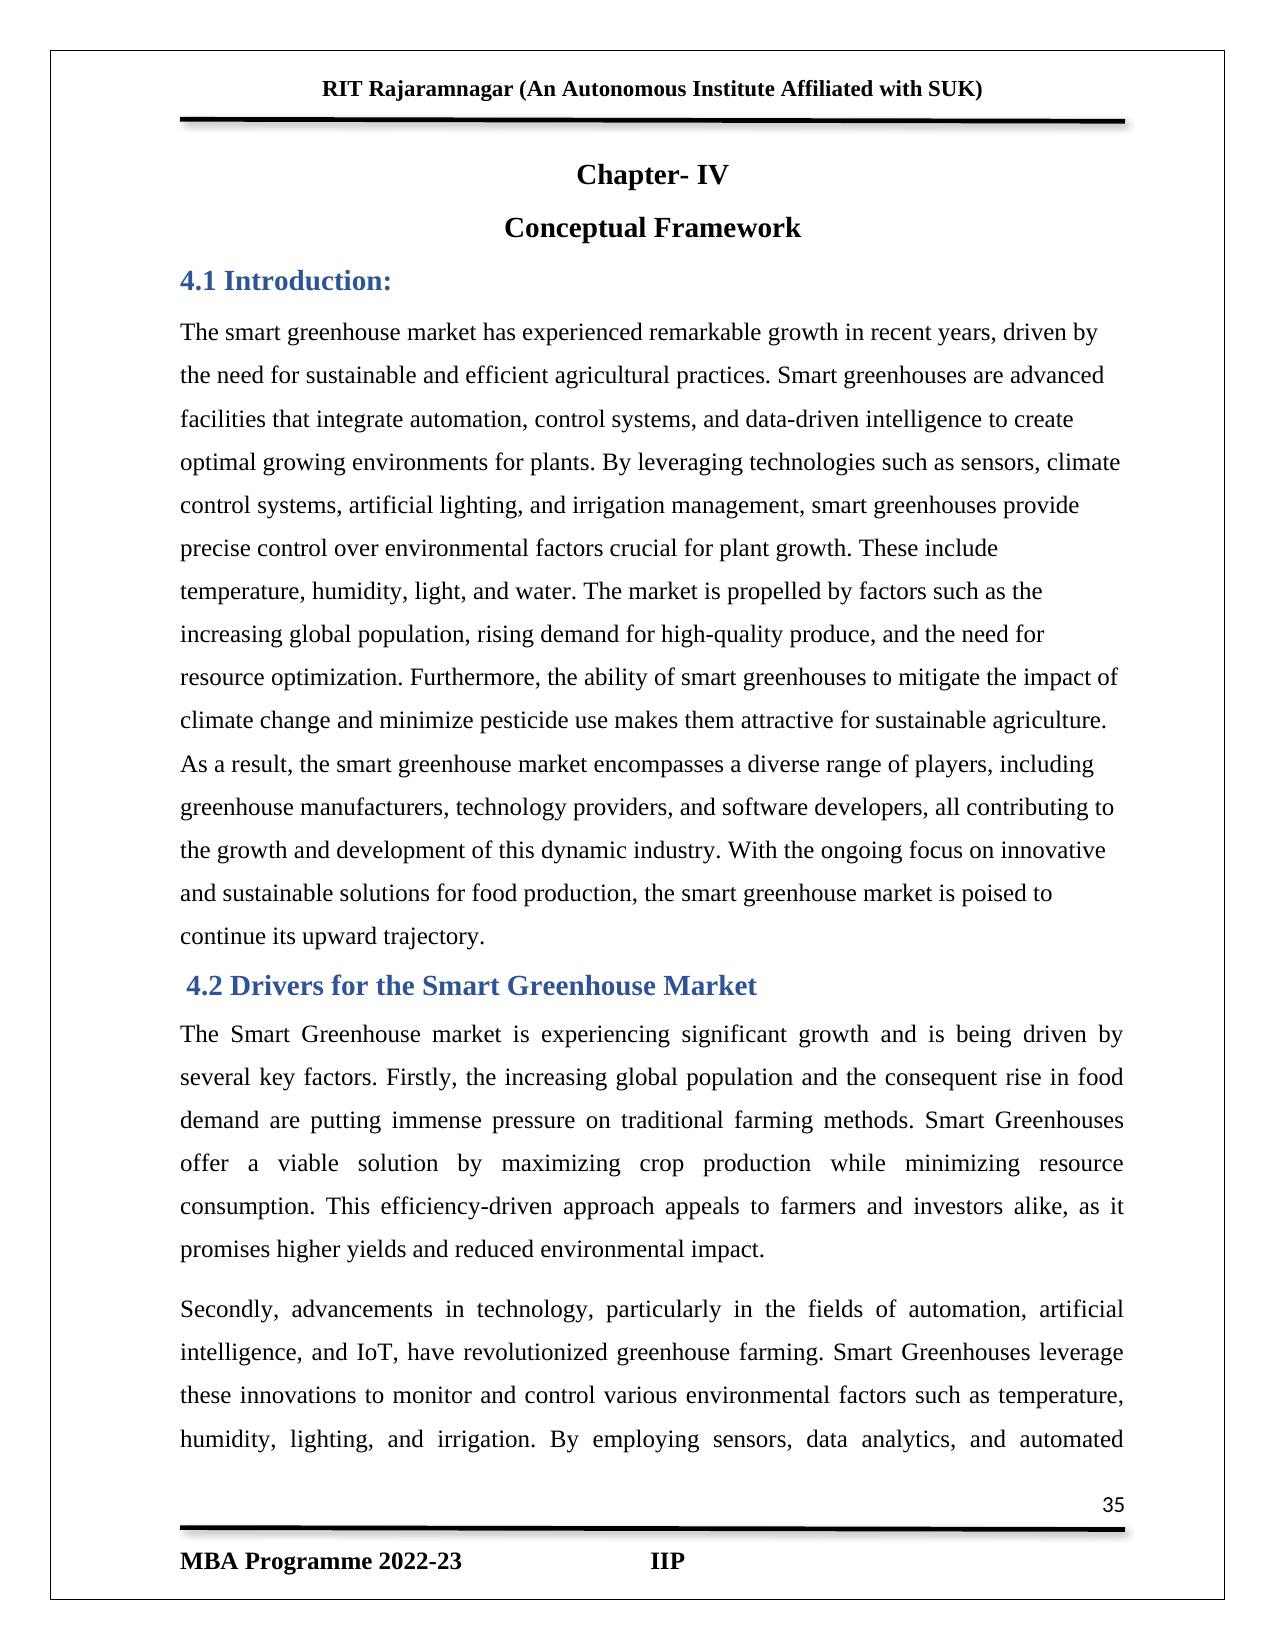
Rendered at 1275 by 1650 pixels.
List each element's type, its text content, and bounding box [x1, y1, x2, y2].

text The Smart Greenhouse market is experiencing significant growth and is being driven by several key factors. Firstly, the increasing global population and the consequent rise in food demand are putting immense pressure on traditional farming methods. Smart Greenhouses offer a viable solution by maximizing crop production while minimizing resource consumption. This efficiency-driven approach appeals to farmers and investors alike, as it promises higher yields and reduced environmental impact. [180, 1019, 1125, 1263]
subtitle 4.2 Drivers for the Smart Greenhouse Market [180, 968, 1125, 1002]
text Chapter- IV [180, 157, 1125, 191]
subtitle The smart greenhouse market has experienced remarkable growth in recent years, driven by the need for sustainable and efficient agricultural practices. Smart greenhouses are advanced facilities that integrate automation, control systems, and data-driven intelligence to create optimal growing environments for plants. By leveraging technologies such as sensors, climate control systems, artificial lighting, and irrigation management, smart greenhouses provide precise control over environmental factors crucial for plant growth. These include temperature, humidity, light, and water. The market is propelled by factors such as the increasing global population, rising demand for high-quality produce, and the need for resource optimization. Furthermore, the ability of smart greenhouses to mitigate the impact of climate change and minimize pesticide use makes them attractive for sustainable agriculture. As a result, the smart greenhouse market encompasses a diverse range of players, including greenhouse manufacturers, technology providers, and software developers, all contributing to the growth and development of this dynamic industry. With the ongoing focus on innovative and sustainable solutions for food production, the smart greenhouse market is poised to continue its upward trajectory. [180, 317, 1125, 950]
text Conceptual Framework [180, 210, 1125, 244]
subtitle 4.1 Introduction: [180, 263, 1125, 297]
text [180, 1294, 1125, 1452]
